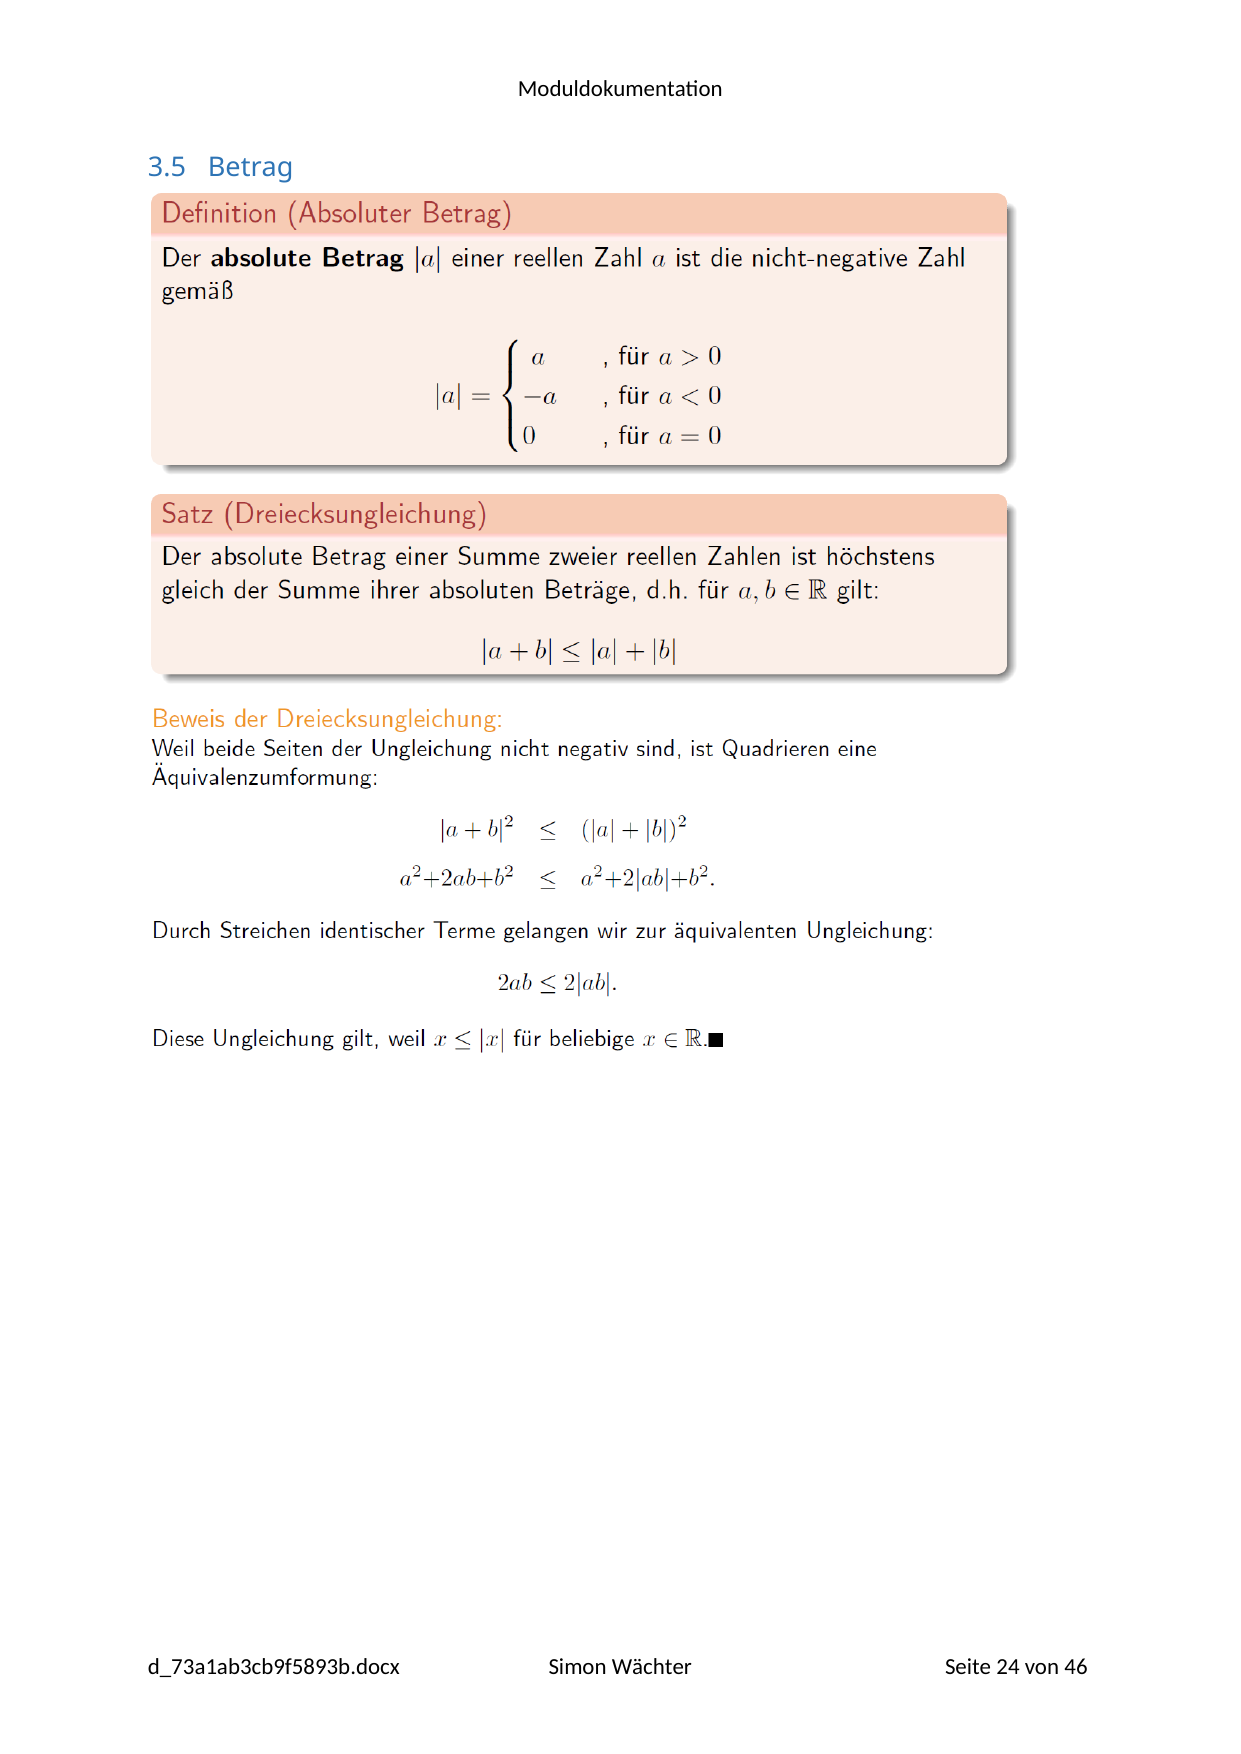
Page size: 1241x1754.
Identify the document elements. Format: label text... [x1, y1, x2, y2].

picture [147, 187, 1019, 686]
picture [147, 704, 939, 1058]
subtitle Betrag [148, 148, 1093, 184]
